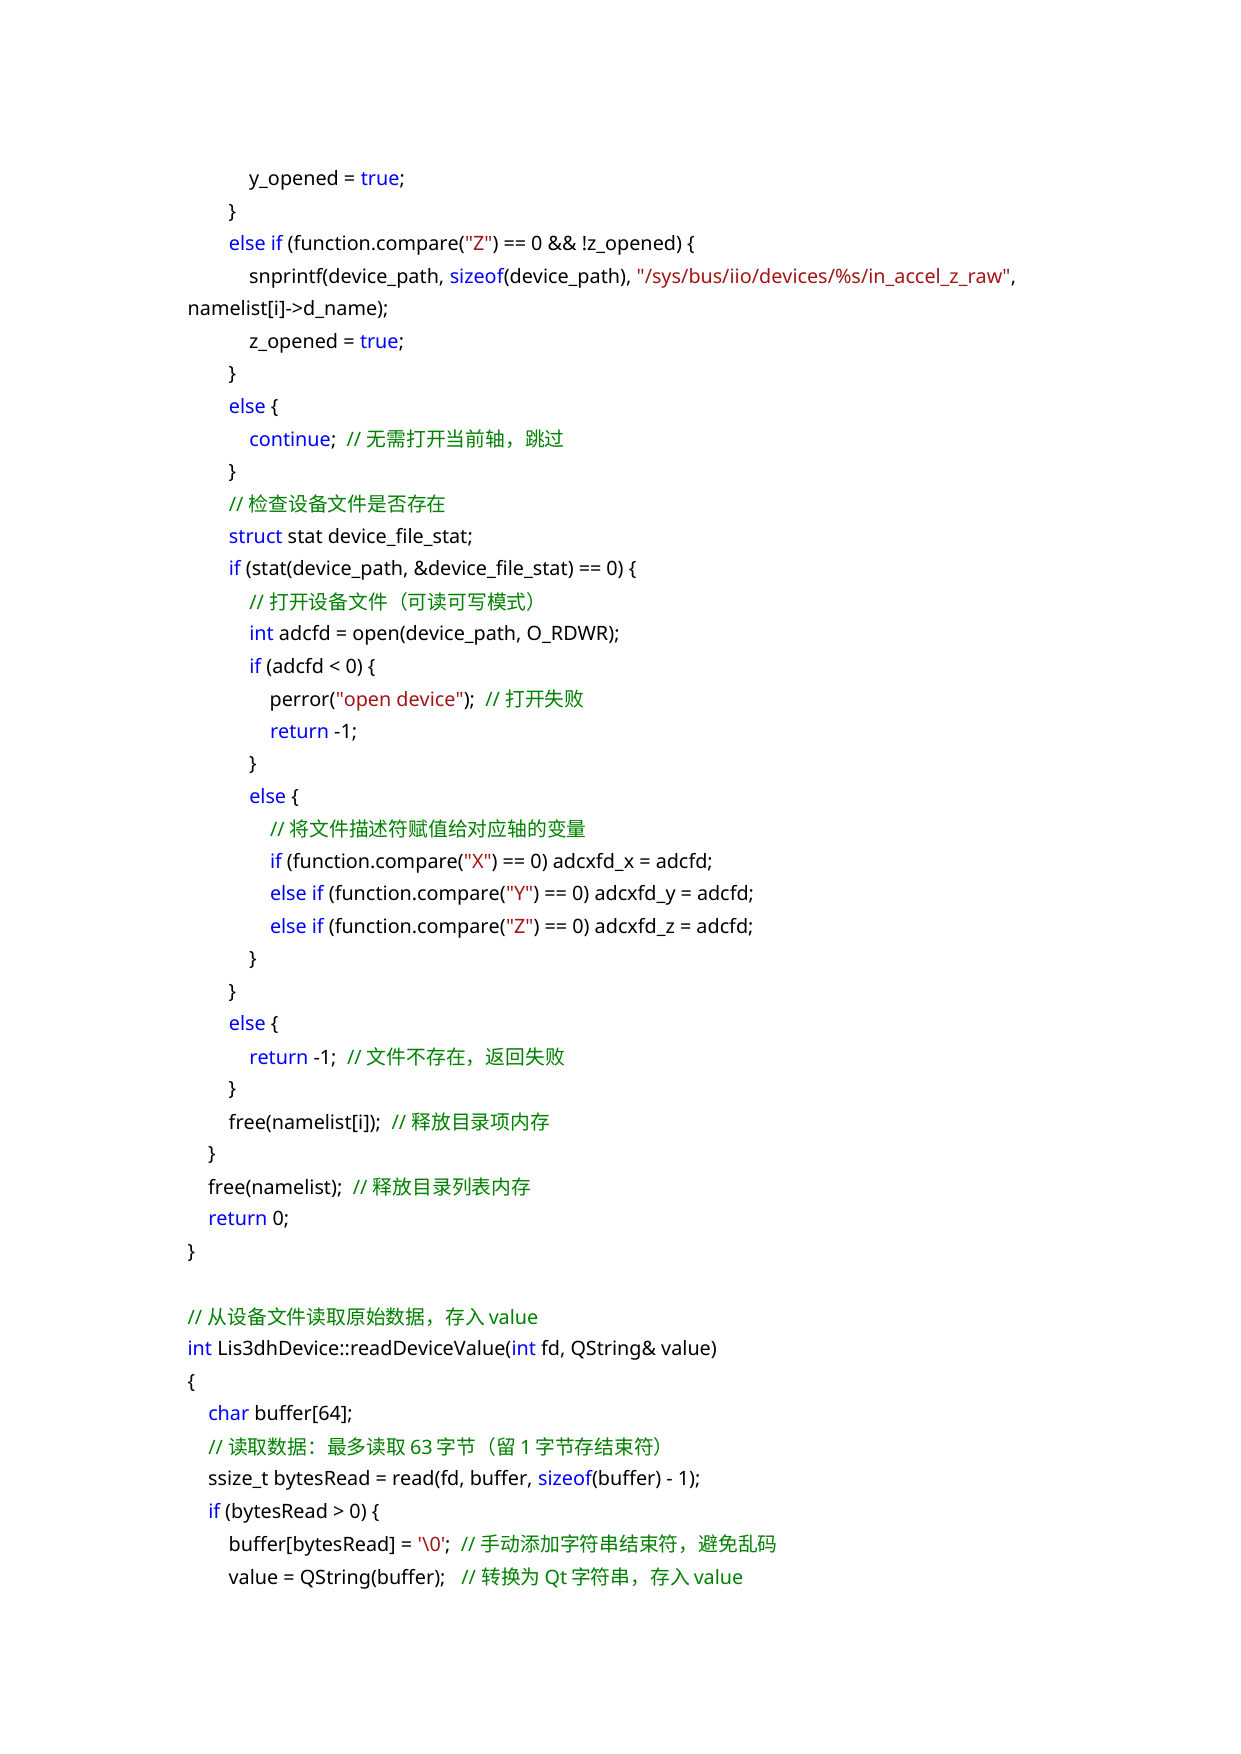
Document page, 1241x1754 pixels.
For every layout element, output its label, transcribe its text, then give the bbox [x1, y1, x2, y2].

text snprintf(device_path, sizeof(device_path), "/sys/bus/iio/devices/%s/in_accel_z_raw", namelist[i]->d_name); [187, 259, 1053, 324]
text char buffer[64]; [187, 1397, 1053, 1429]
text value = QString(buffer); // 转换为Qt字符串，存入value [187, 1559, 1053, 1592]
text if (bytesRead > 0) { [187, 1494, 1053, 1527]
text return 0; [187, 1202, 1053, 1234]
text return -1; [187, 714, 1053, 747]
text int Lis3dhDevice::readDeviceValue(int fd, QString& value) [187, 1332, 1053, 1364]
text else { [187, 389, 1053, 422]
text continue; // 无需打开当前轴，跳过 [187, 422, 1053, 454]
text } [187, 194, 1053, 227]
text perror("open device"); // 打开失败 [187, 682, 1053, 714]
text // 打开设备文件（可读可写模式） [187, 584, 1053, 617]
text ssize_t bytesRead = read(fd, buffer, sizeof(buffer) - 1); [187, 1462, 1053, 1494]
text // 从设备文件读取原始数据，存入value [187, 1299, 1053, 1332]
text free(namelist[i]); // 释放目录项内存 [187, 1104, 1053, 1137]
text if (stat(device_path, &device_file_stat) == 0) { [187, 552, 1053, 584]
text } [187, 357, 1053, 389]
text if (adcfd < 0) { [187, 649, 1053, 682]
text else if (function.compare("Y") == 0) adcxfd_y = adcfd; [187, 877, 1053, 909]
text } [187, 942, 1053, 974]
text } [187, 1137, 1053, 1169]
text // 将文件描述符赋值给对应轴的变量 [187, 812, 1053, 844]
text } [187, 1234, 1053, 1267]
text else { [187, 779, 1053, 812]
text // 读取数据：最多读取63字节（留1字节存结束符） [187, 1429, 1053, 1462]
text y_opened = true; [187, 162, 1053, 194]
text if (function.compare("X") == 0) adcxfd_x = adcfd; [187, 844, 1053, 877]
text // 检查设备文件是否存在 [187, 487, 1053, 519]
text } [187, 454, 1053, 487]
text } [187, 1072, 1053, 1104]
text else if (function.compare("Z") == 0 && !z_opened) { [187, 227, 1053, 259]
text int adcfd = open(device_path, O_RDWR); [187, 617, 1053, 649]
text } [187, 747, 1053, 779]
text { [187, 1364, 1053, 1397]
text z_opened = true; [187, 324, 1053, 357]
text buffer[bytesRead] = '\0'; // 手动添加字符串结束符，避免乱码 [187, 1527, 1053, 1559]
text return -1; // 文件不存在，返回失败 [187, 1039, 1053, 1072]
text struct stat device_file_stat; [187, 519, 1053, 552]
text } [187, 974, 1053, 1007]
text free(namelist); // 释放目录列表内存 [187, 1169, 1053, 1202]
text else if (function.compare("Z") == 0) adcxfd_z = adcfd; [187, 909, 1053, 942]
text else { [187, 1007, 1053, 1039]
